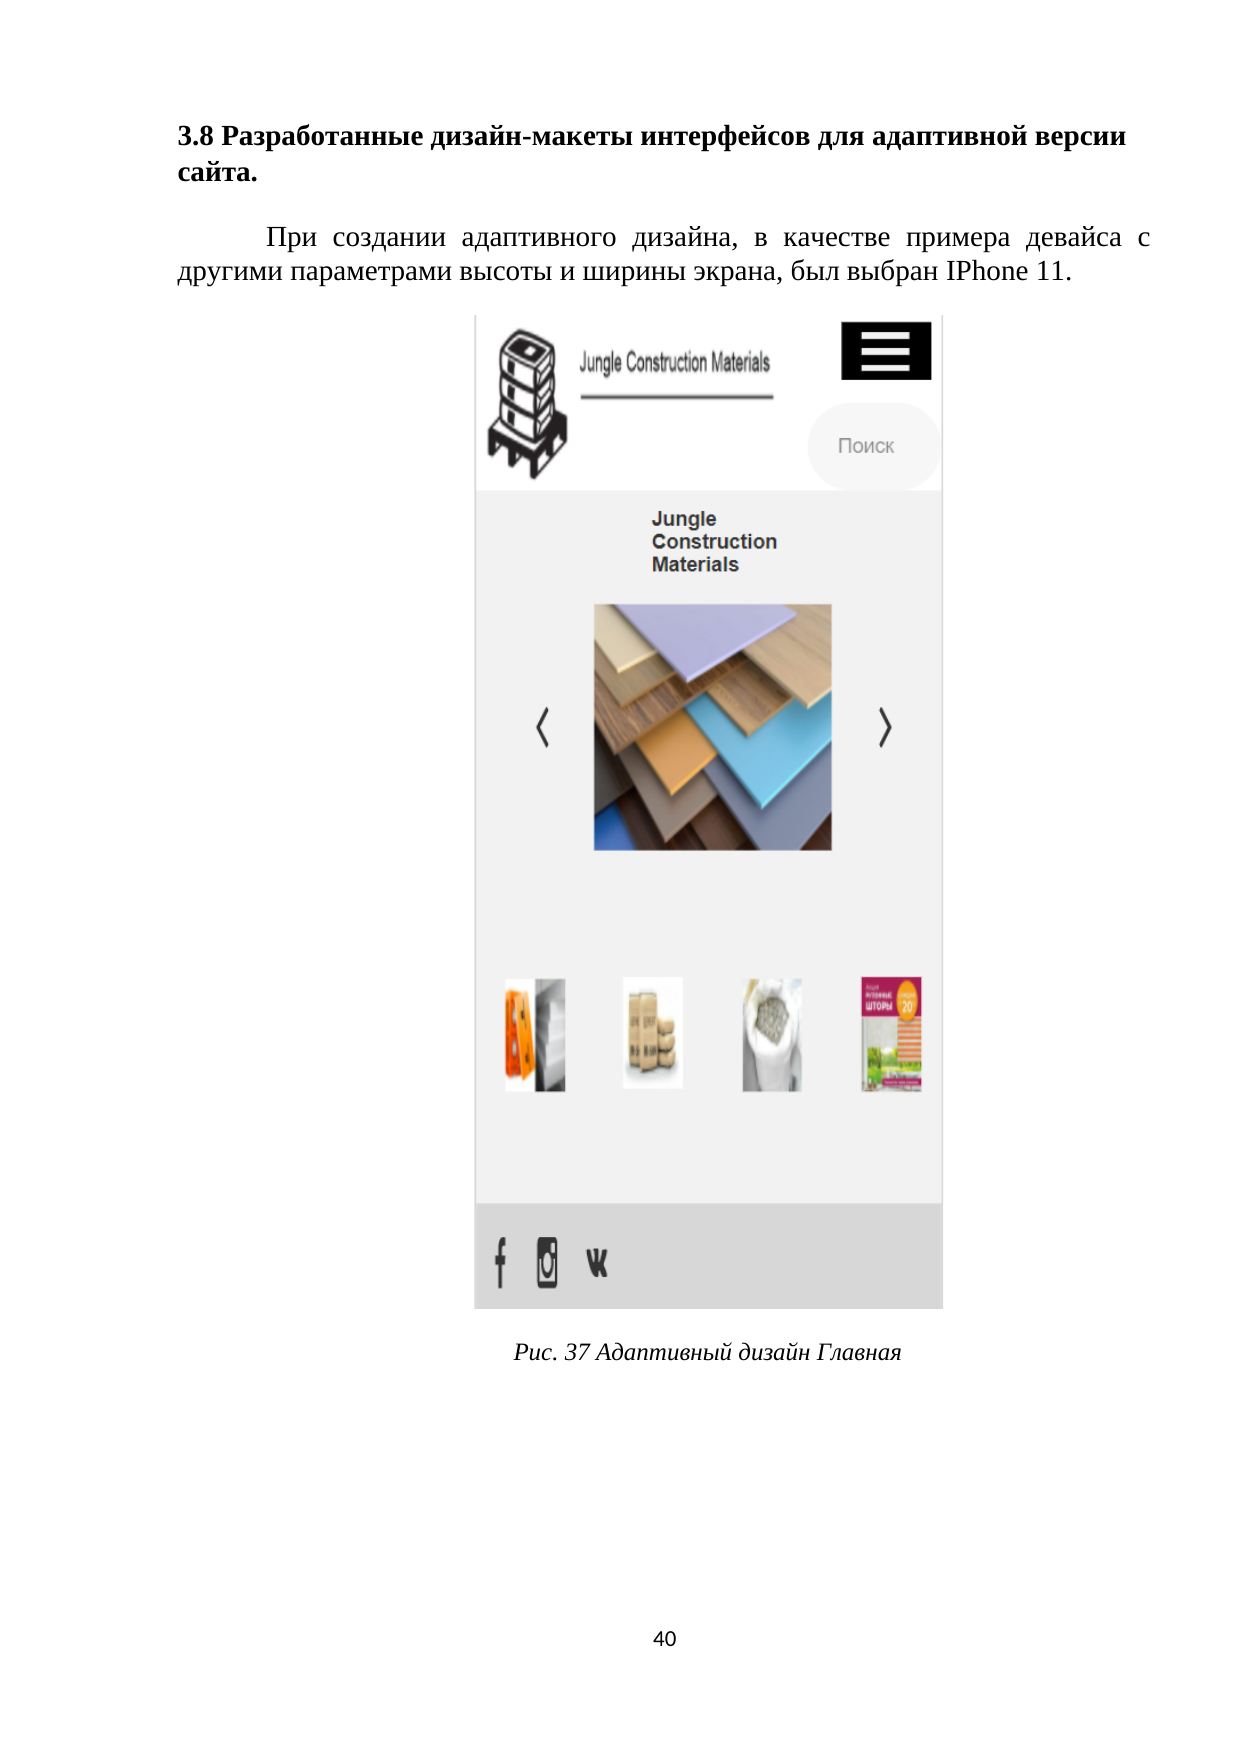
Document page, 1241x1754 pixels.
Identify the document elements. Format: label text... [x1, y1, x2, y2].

text При создании адаптивного дизайна, в качестве примера девайса с другими параметрами высоты и ширины экрана, был выбран IPhone 11. [177, 219, 1152, 287]
text Рис. 37 Адаптивный дизайн Главная [177, 1337, 1152, 1366]
picture [474, 315, 944, 1309]
subtitle 3.8 Разработанные дизайн-макеты интерфейсов для адаптивной версии сайта. [177, 118, 1152, 188]
